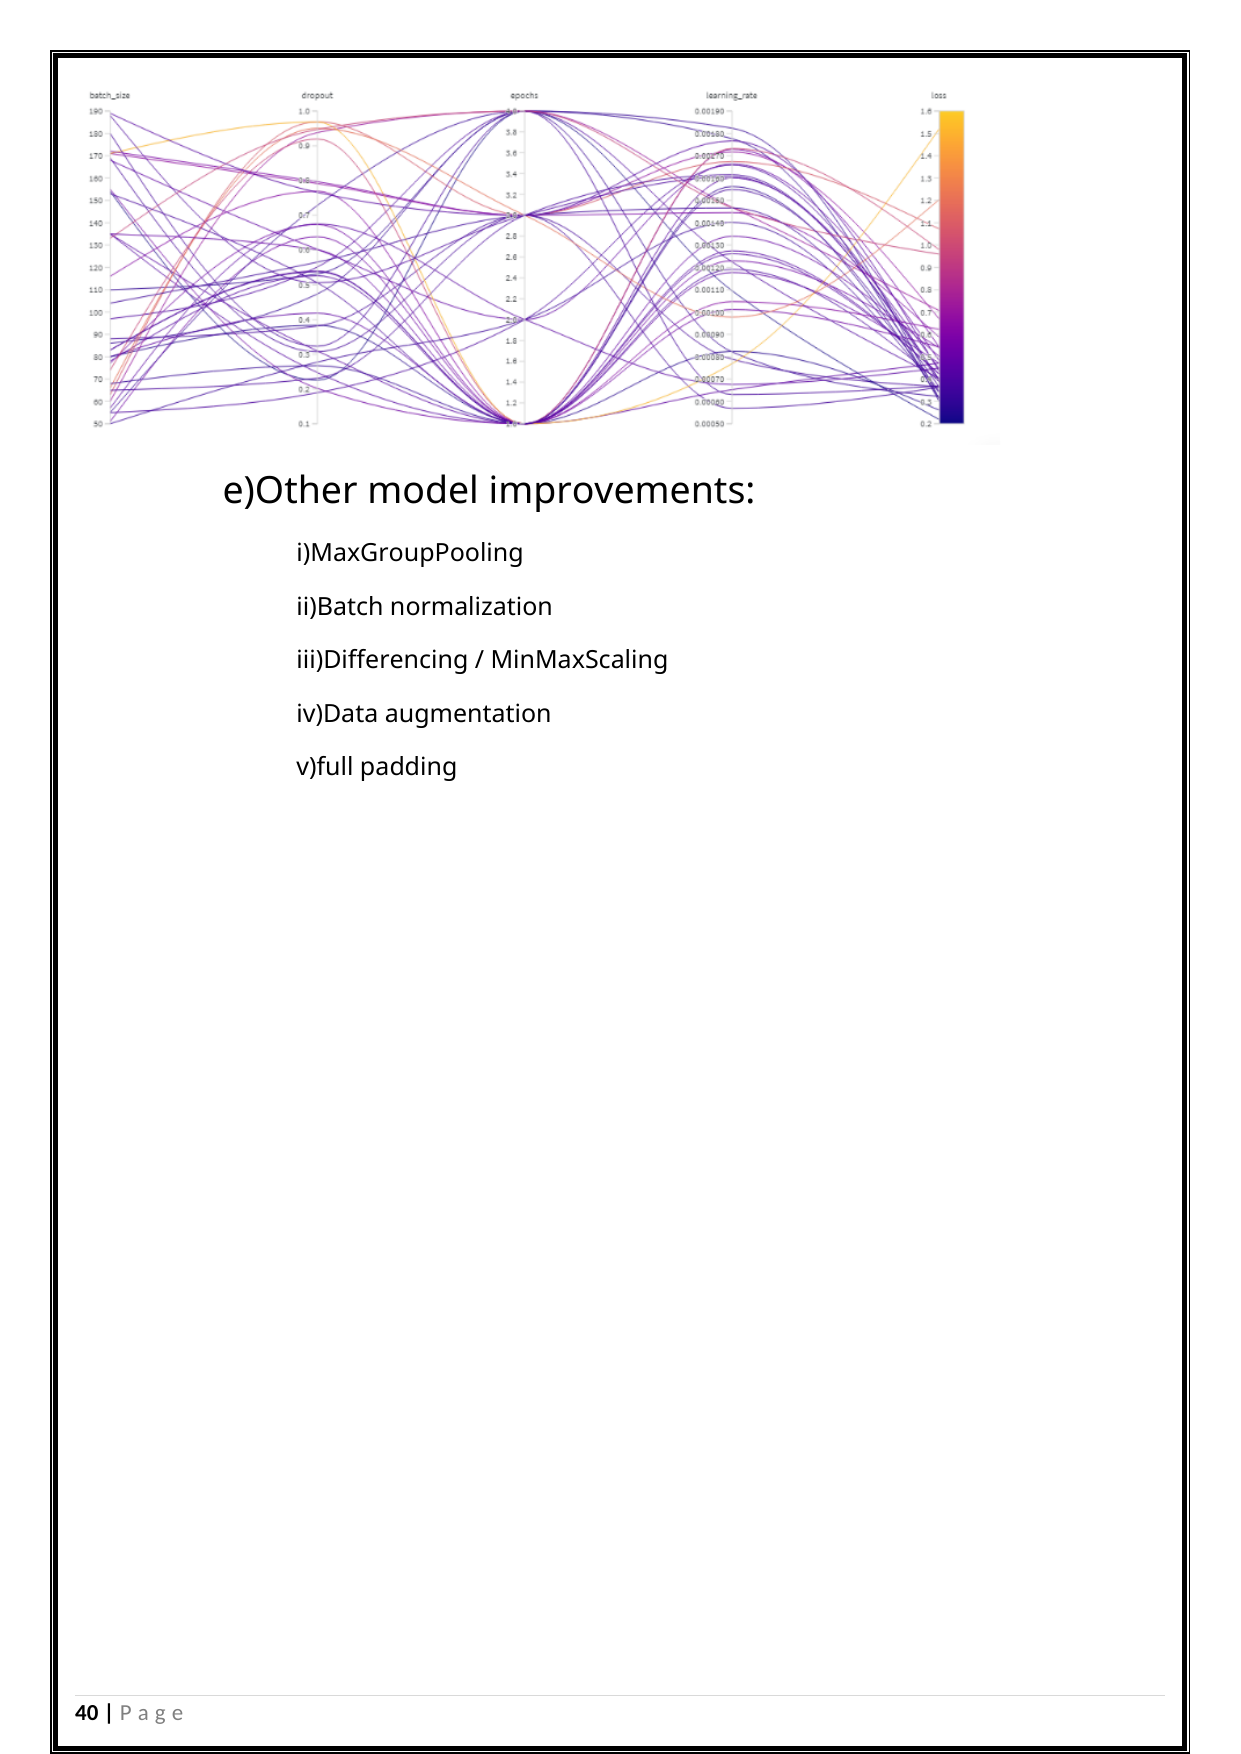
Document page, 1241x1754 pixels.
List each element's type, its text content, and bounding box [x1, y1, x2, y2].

text ii)Batch normalization [75, 588, 1165, 622]
text e)Other model improvements: [75, 463, 1165, 514]
text iii)Differencing / MinMaxScaling [75, 642, 1165, 676]
text i)MaxGroupPooling [75, 535, 1165, 569]
text v)full padding [75, 749, 1165, 783]
text iv)Data augmentation [75, 695, 1165, 729]
picture [75, 75, 1001, 445]
